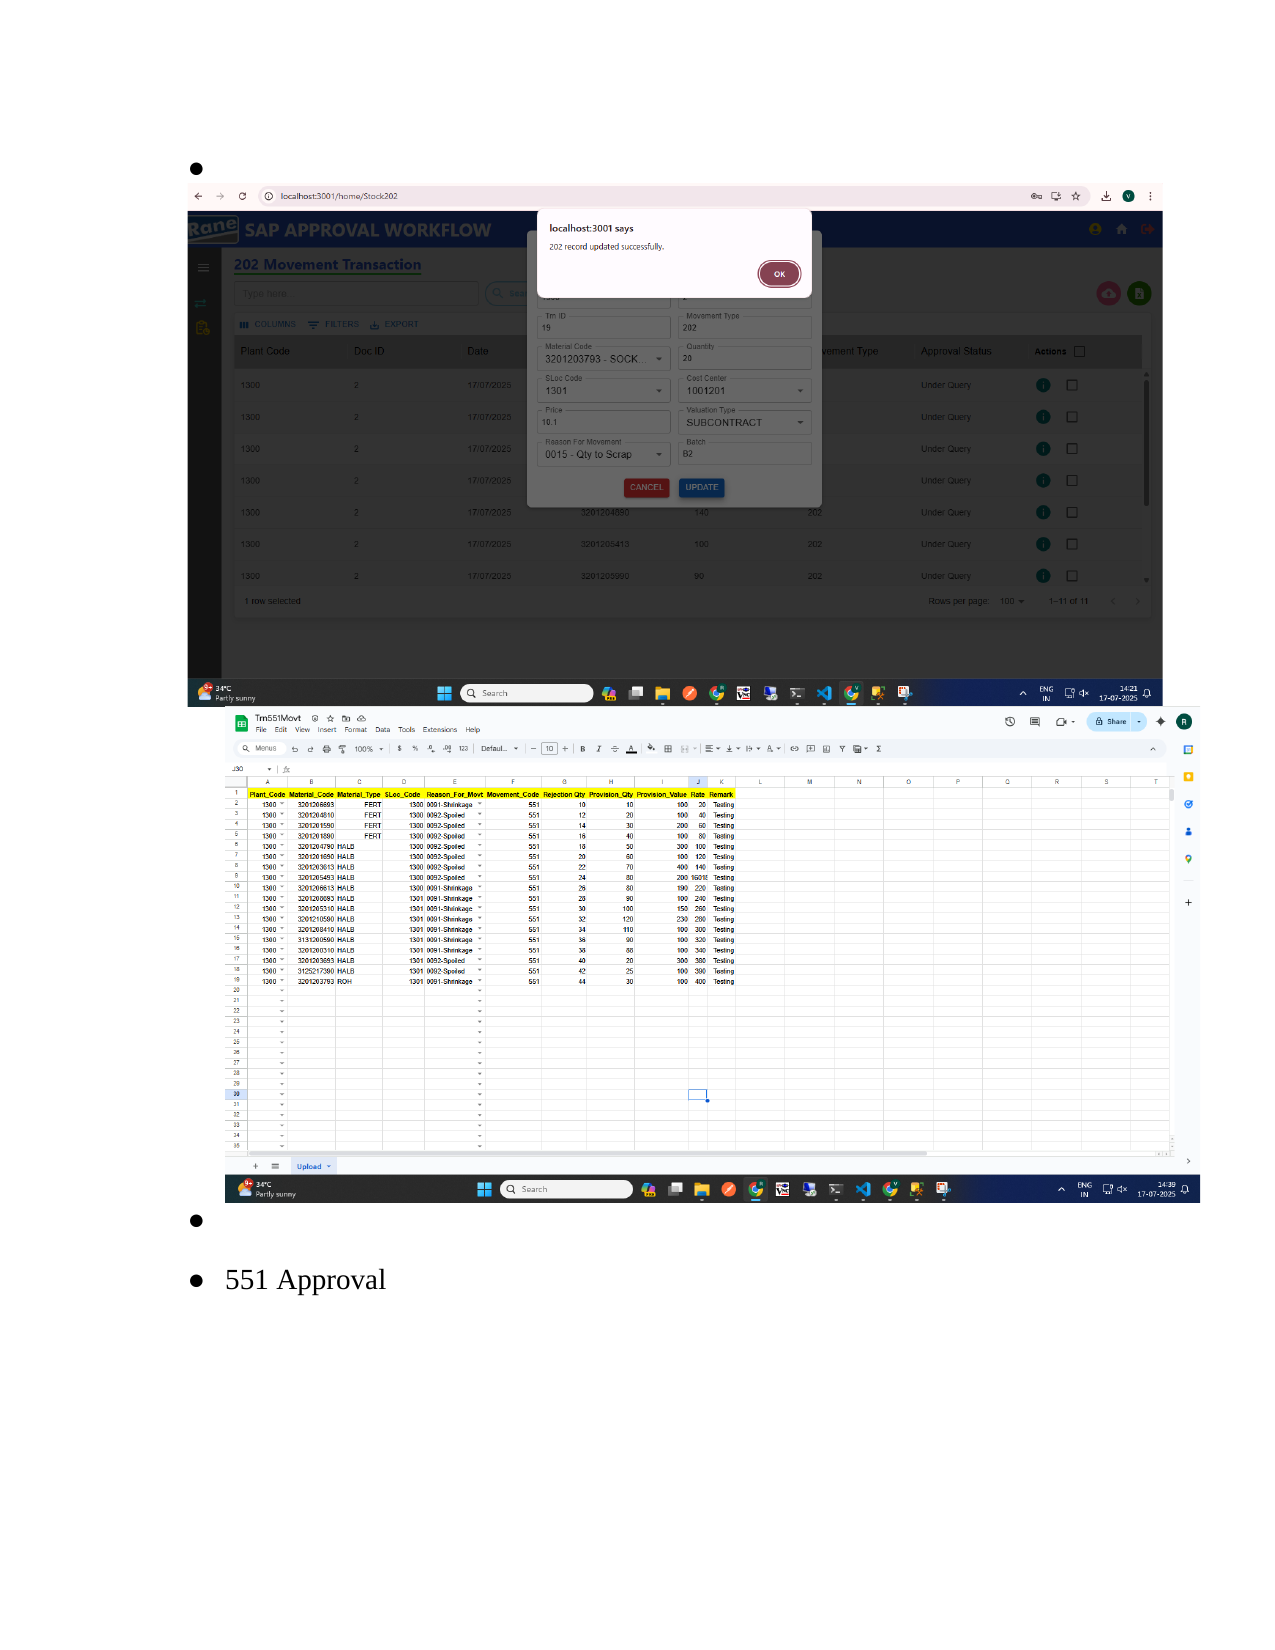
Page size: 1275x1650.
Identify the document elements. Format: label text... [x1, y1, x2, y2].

picture [187, 183, 1200, 1203]
list 551 Approval [187, 1262, 1125, 1296]
